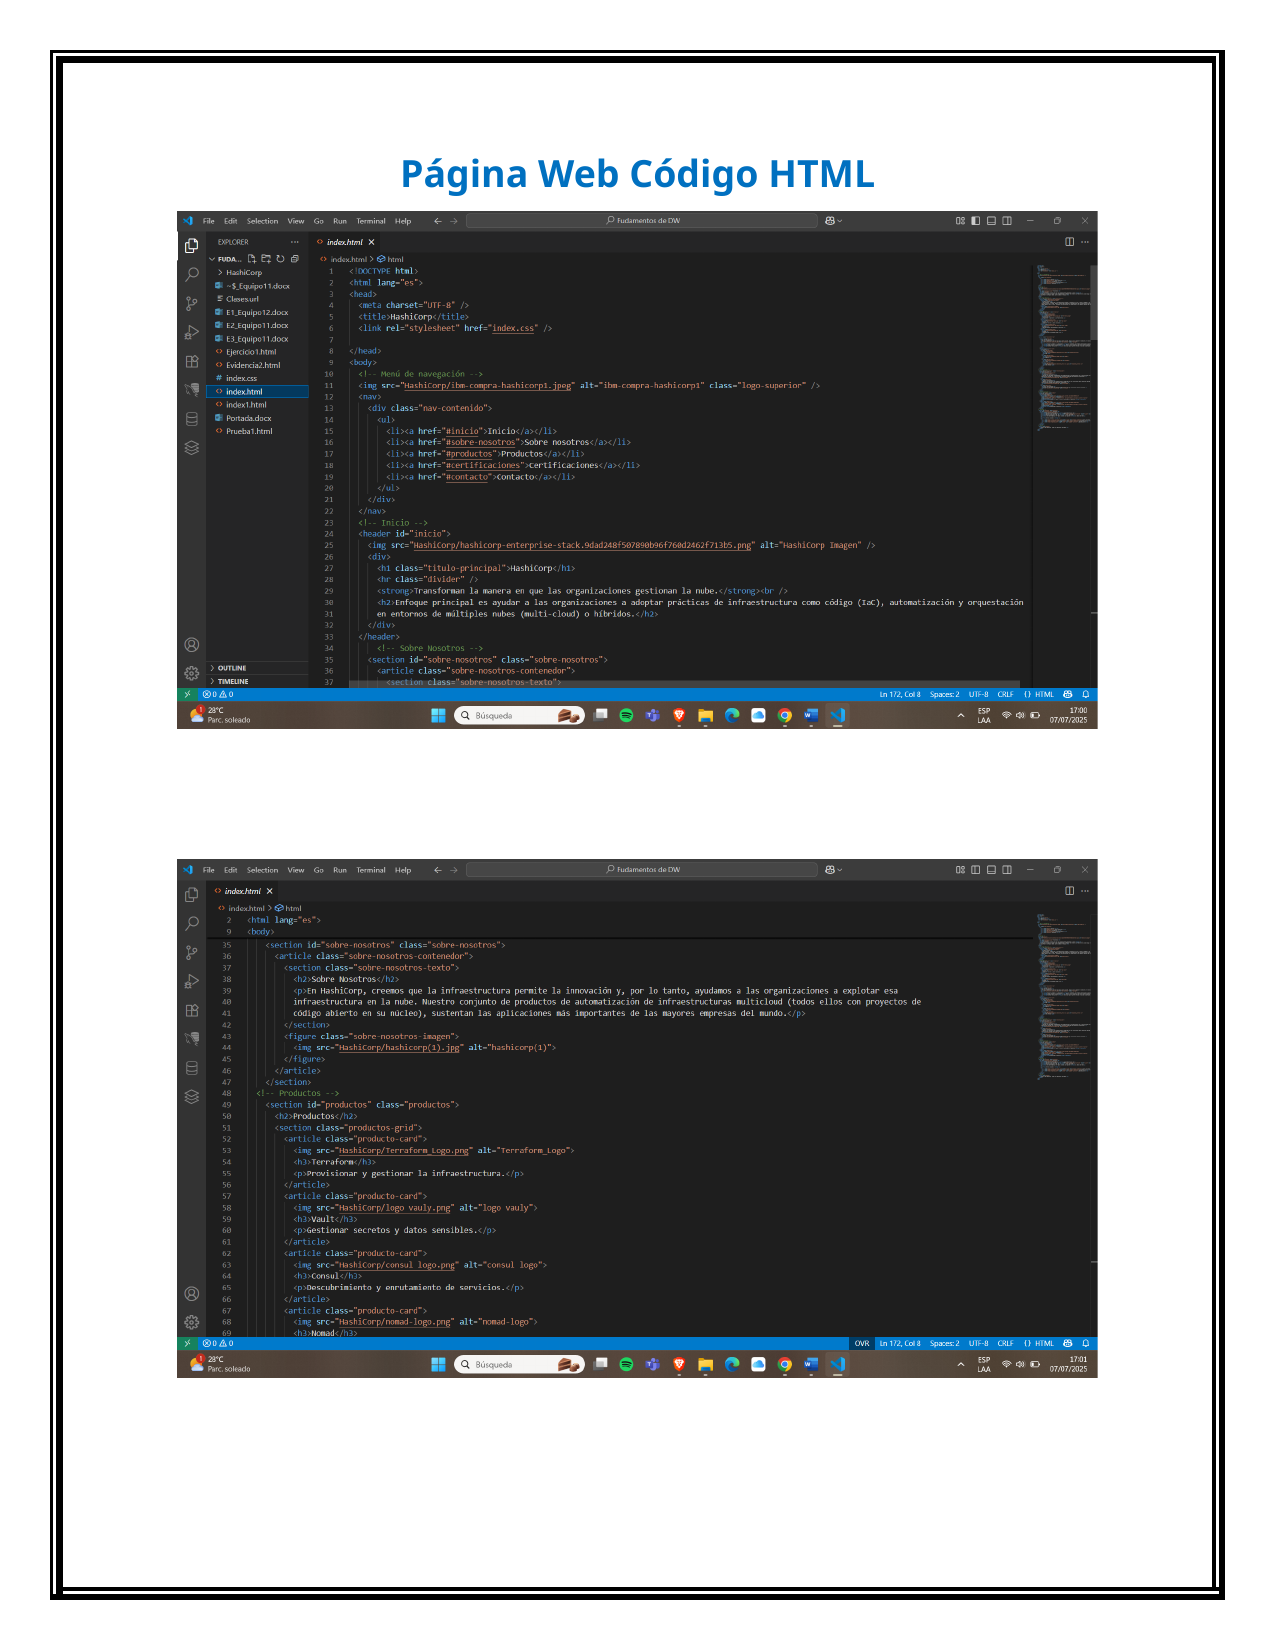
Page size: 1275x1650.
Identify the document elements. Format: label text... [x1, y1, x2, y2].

subtitle Página Web Código HTML [177, 147, 1098, 198]
picture [177, 859, 1098, 1378]
picture [177, 211, 1098, 729]
